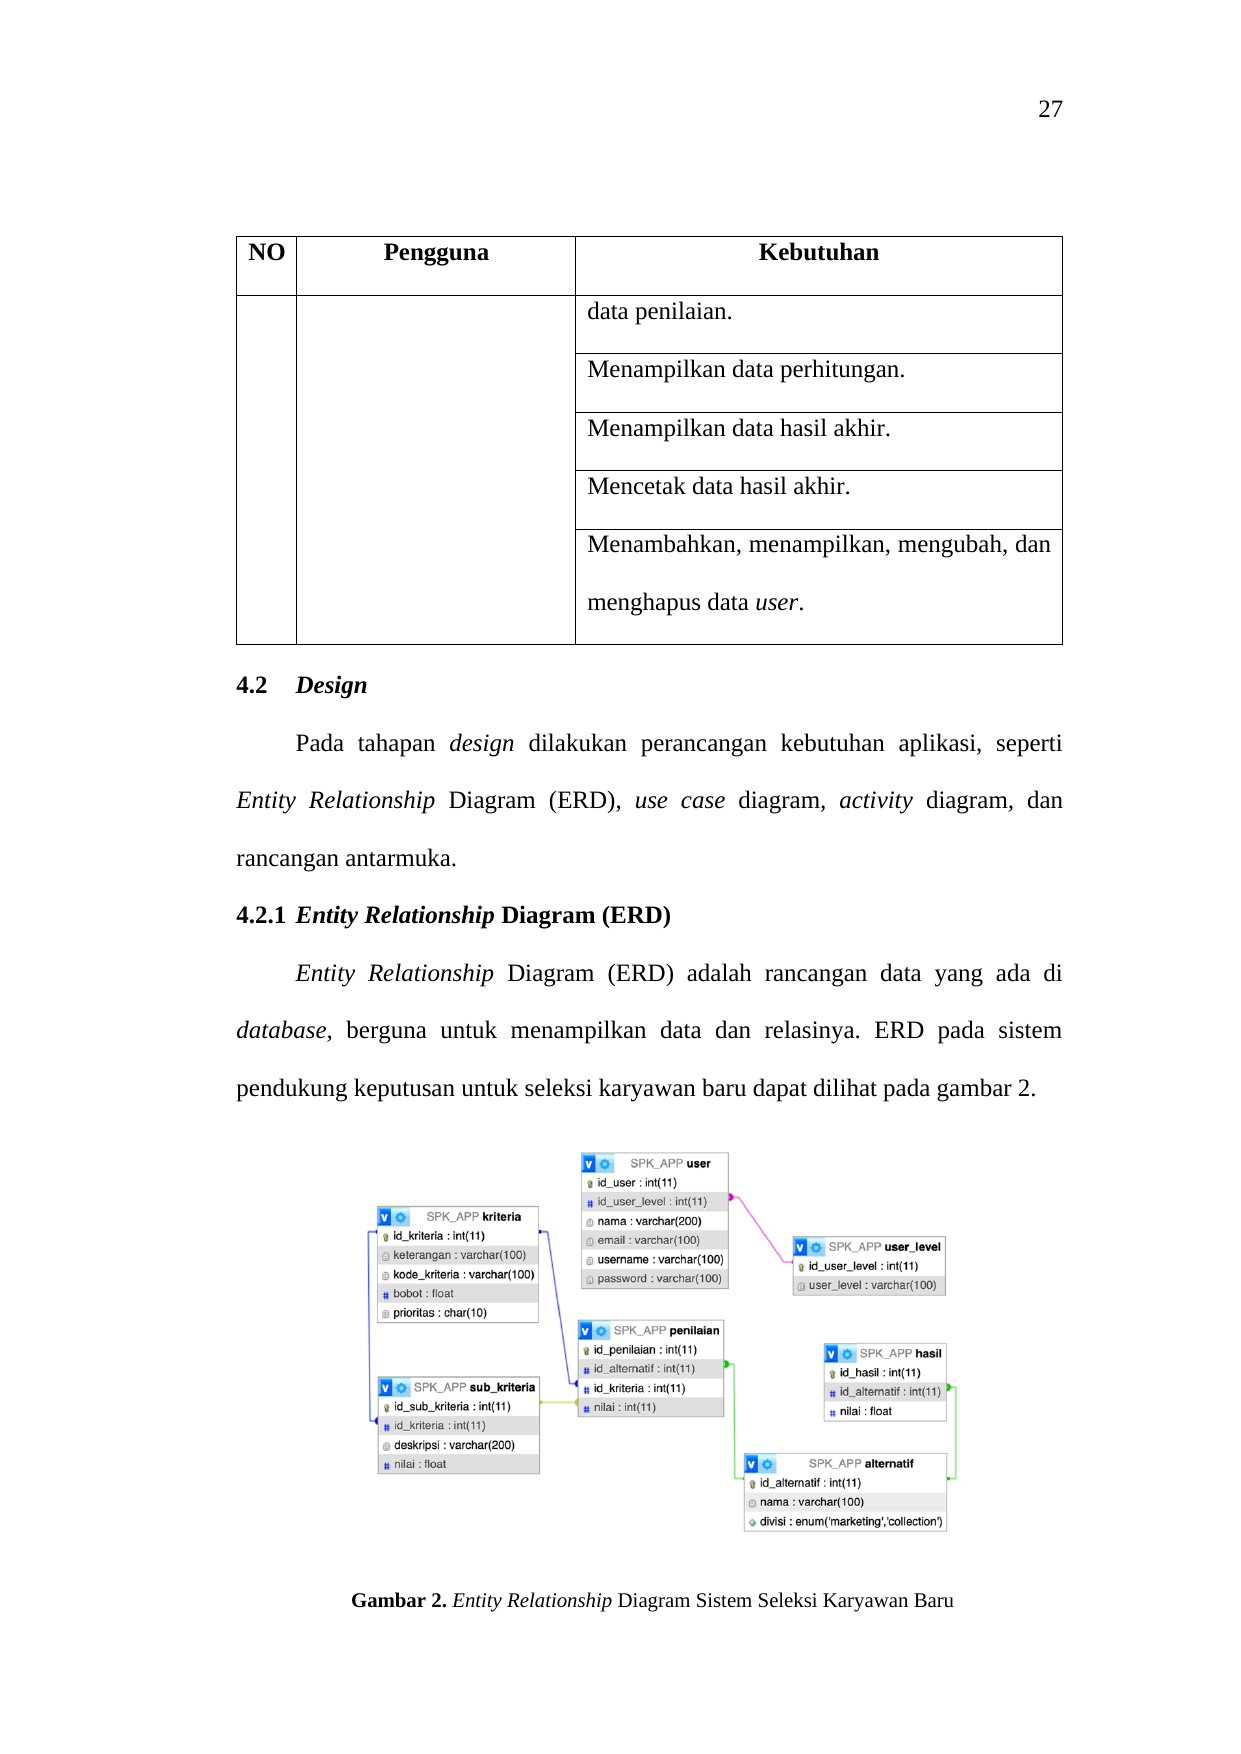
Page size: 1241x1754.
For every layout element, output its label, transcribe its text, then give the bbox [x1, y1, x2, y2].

picture [341, 1115, 970, 1562]
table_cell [576, 296, 1062, 353]
table_cell Menampilkan data hasil akhir. [576, 413, 1062, 470]
table_cell Menampilkan data perhitungan. [576, 354, 1062, 412]
text Entity Relationship Diagram (ERD) adalah rancangan data yang ada di database, berguna untuk menampilkan data dan relasinya. ERD pada sistem pendukung keputusan untuk seleksi karyawan baru dapat dilihat pada gambar 2. [236, 958, 1063, 1102]
table_header Kebutuhan [576, 237, 1062, 295]
text Pada tahapan design dilakukan perancangan kebutuhan aplikasi, seperti Entity Relationship Diagram (ERD), use case diagram, activity diagram, dan rancangan antarmuka. [236, 728, 1063, 872]
subtitle 4.2 Design [236, 670, 1063, 699]
table_header NO [237, 237, 296, 295]
subtitle 4.2.1 Entity Relationship Diagram (ERD) [236, 900, 1063, 929]
table_cell Mencetak data hasil akhir. [576, 471, 1062, 528]
table_header Pengguna [297, 237, 575, 295]
table_cell Menambahkan, menampilkan, mengubah, dan menghapus data user. [576, 530, 1062, 644]
